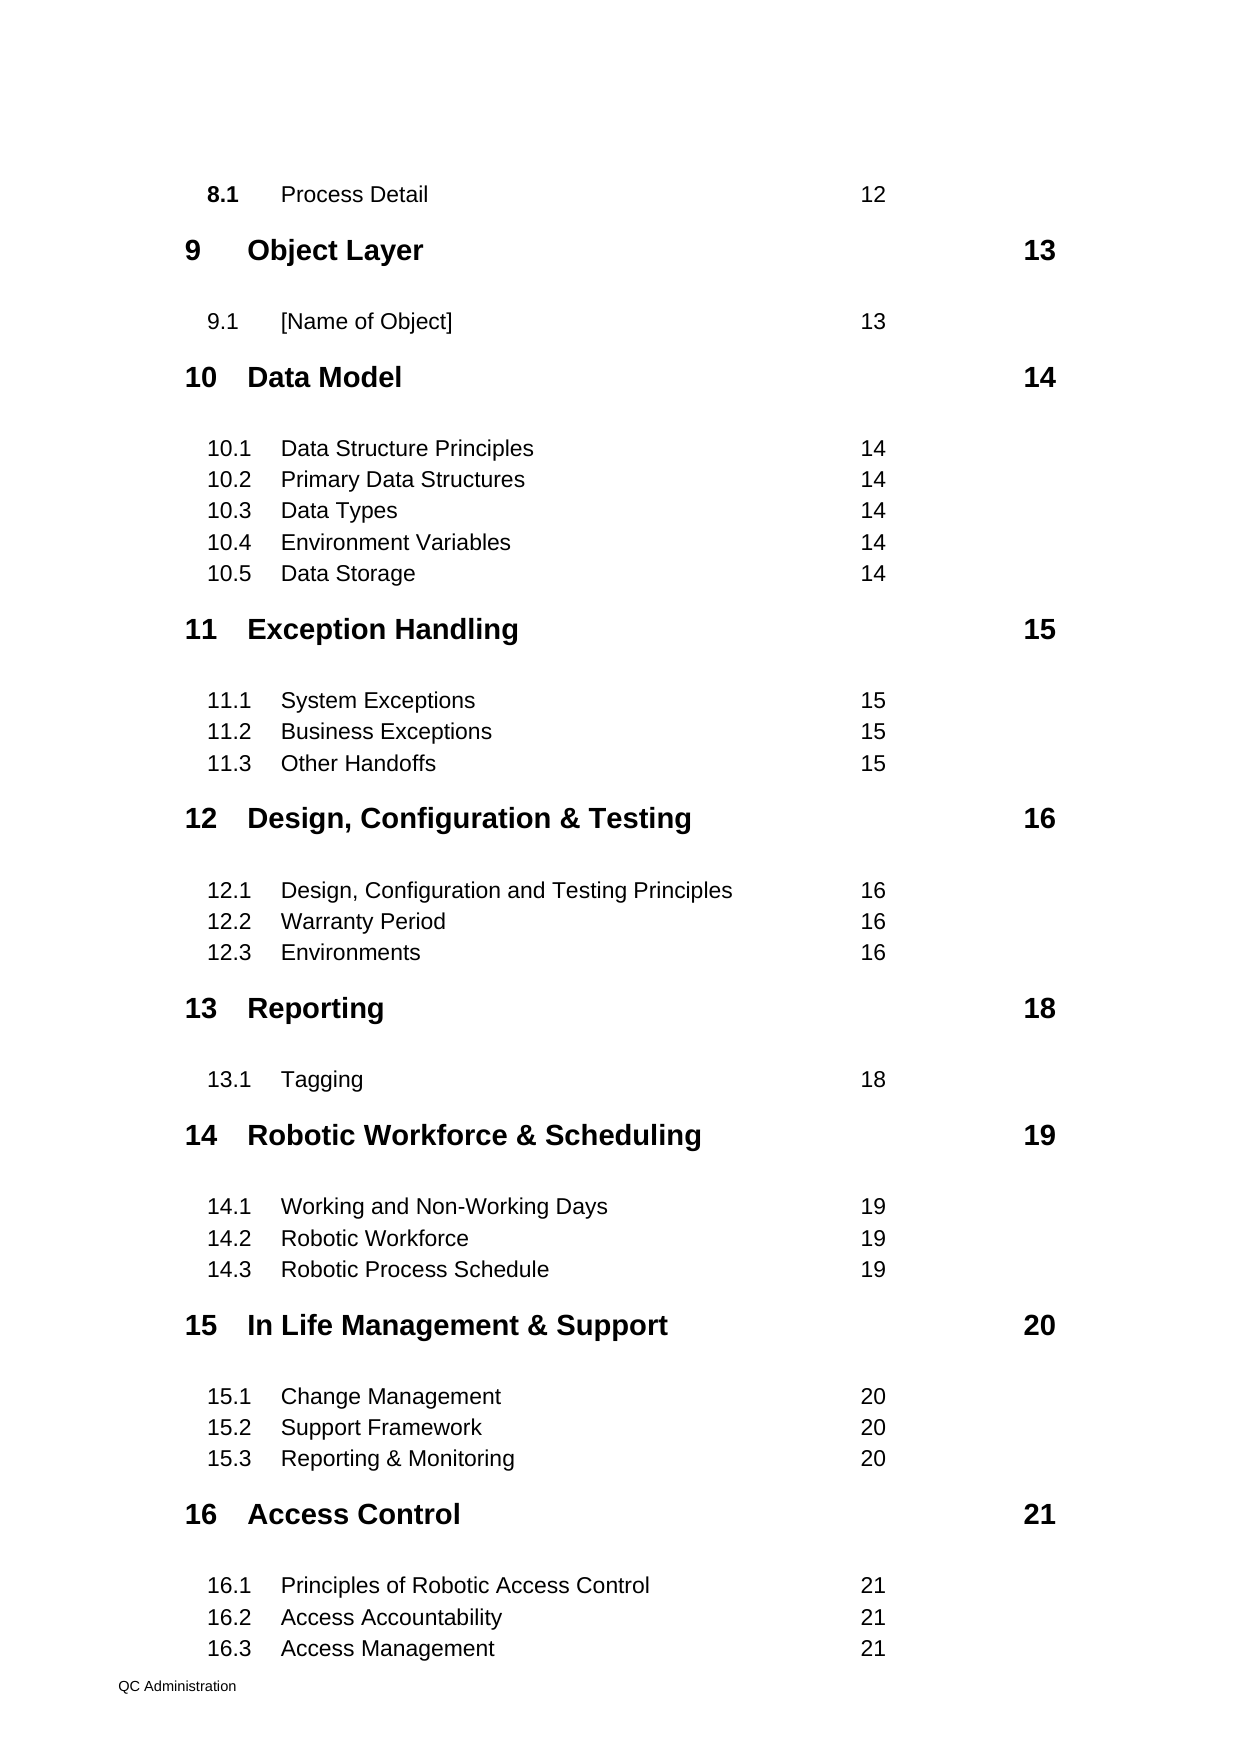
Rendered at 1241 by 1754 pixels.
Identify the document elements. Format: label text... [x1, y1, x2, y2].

text 15 In Life Management & Support 20 [118, 1308, 1122, 1342]
text 14 Robotic Workforce & Scheduling 19 [118, 1119, 1122, 1152]
text 16.3 Access Management 21 [207, 1631, 1122, 1663]
text 13 Reporting 18 [118, 992, 1122, 1025]
text 11.1 System Exceptions 15 [207, 683, 1122, 715]
text 10.4 Environment Variables 14 [207, 525, 1122, 556]
text 16 Access Control 21 [118, 1498, 1122, 1531]
text 12.3 Environments 16 [207, 936, 1122, 967]
text 13.1 Tagging 18 [207, 1063, 1122, 1094]
text 8.1 Process Detail 12 [207, 177, 1122, 208]
text 15.2 Support Framework 20 [207, 1411, 1122, 1442]
text 11.2 Business Exceptions 15 [207, 715, 1122, 746]
text 14.2 Robotic Workforce 19 [207, 1221, 1122, 1252]
text 14.1 Working and Non-Working Days 19 [207, 1190, 1122, 1221]
text 11 Exception Handling 15 [118, 613, 1122, 646]
text 14.3 Robotic Process Schedule 19 [207, 1252, 1122, 1283]
text 12 Design, Configuration & Testing 16 [118, 802, 1122, 836]
text 12.2 Warranty Period 16 [207, 904, 1122, 936]
text 10.5 Data Storage 14 [207, 556, 1122, 588]
text 15.3 Reporting & Monitoring 20 [207, 1442, 1122, 1473]
text 16.2 Access Accountability 21 [207, 1600, 1122, 1631]
text 16.1 Principles of Robotic Access Control 21 [207, 1569, 1122, 1600]
text 9.1 [Name of Object] 13 [207, 304, 1122, 336]
text 10.2 Primary Data Structures 14 [207, 463, 1122, 494]
text 15.1 Change Management 20 [207, 1379, 1122, 1411]
text 9 Object Layer 13 [118, 233, 1122, 267]
text 11.3 Other Handoffs 15 [207, 746, 1122, 777]
text 10.3 Data Types 14 [207, 494, 1122, 525]
text 10.1 Data Structure Principles 14 [207, 431, 1122, 463]
text 10 Data Model 14 [118, 361, 1122, 394]
text 12.1 Design, Configuration and Testing Principles 16 [207, 873, 1122, 904]
